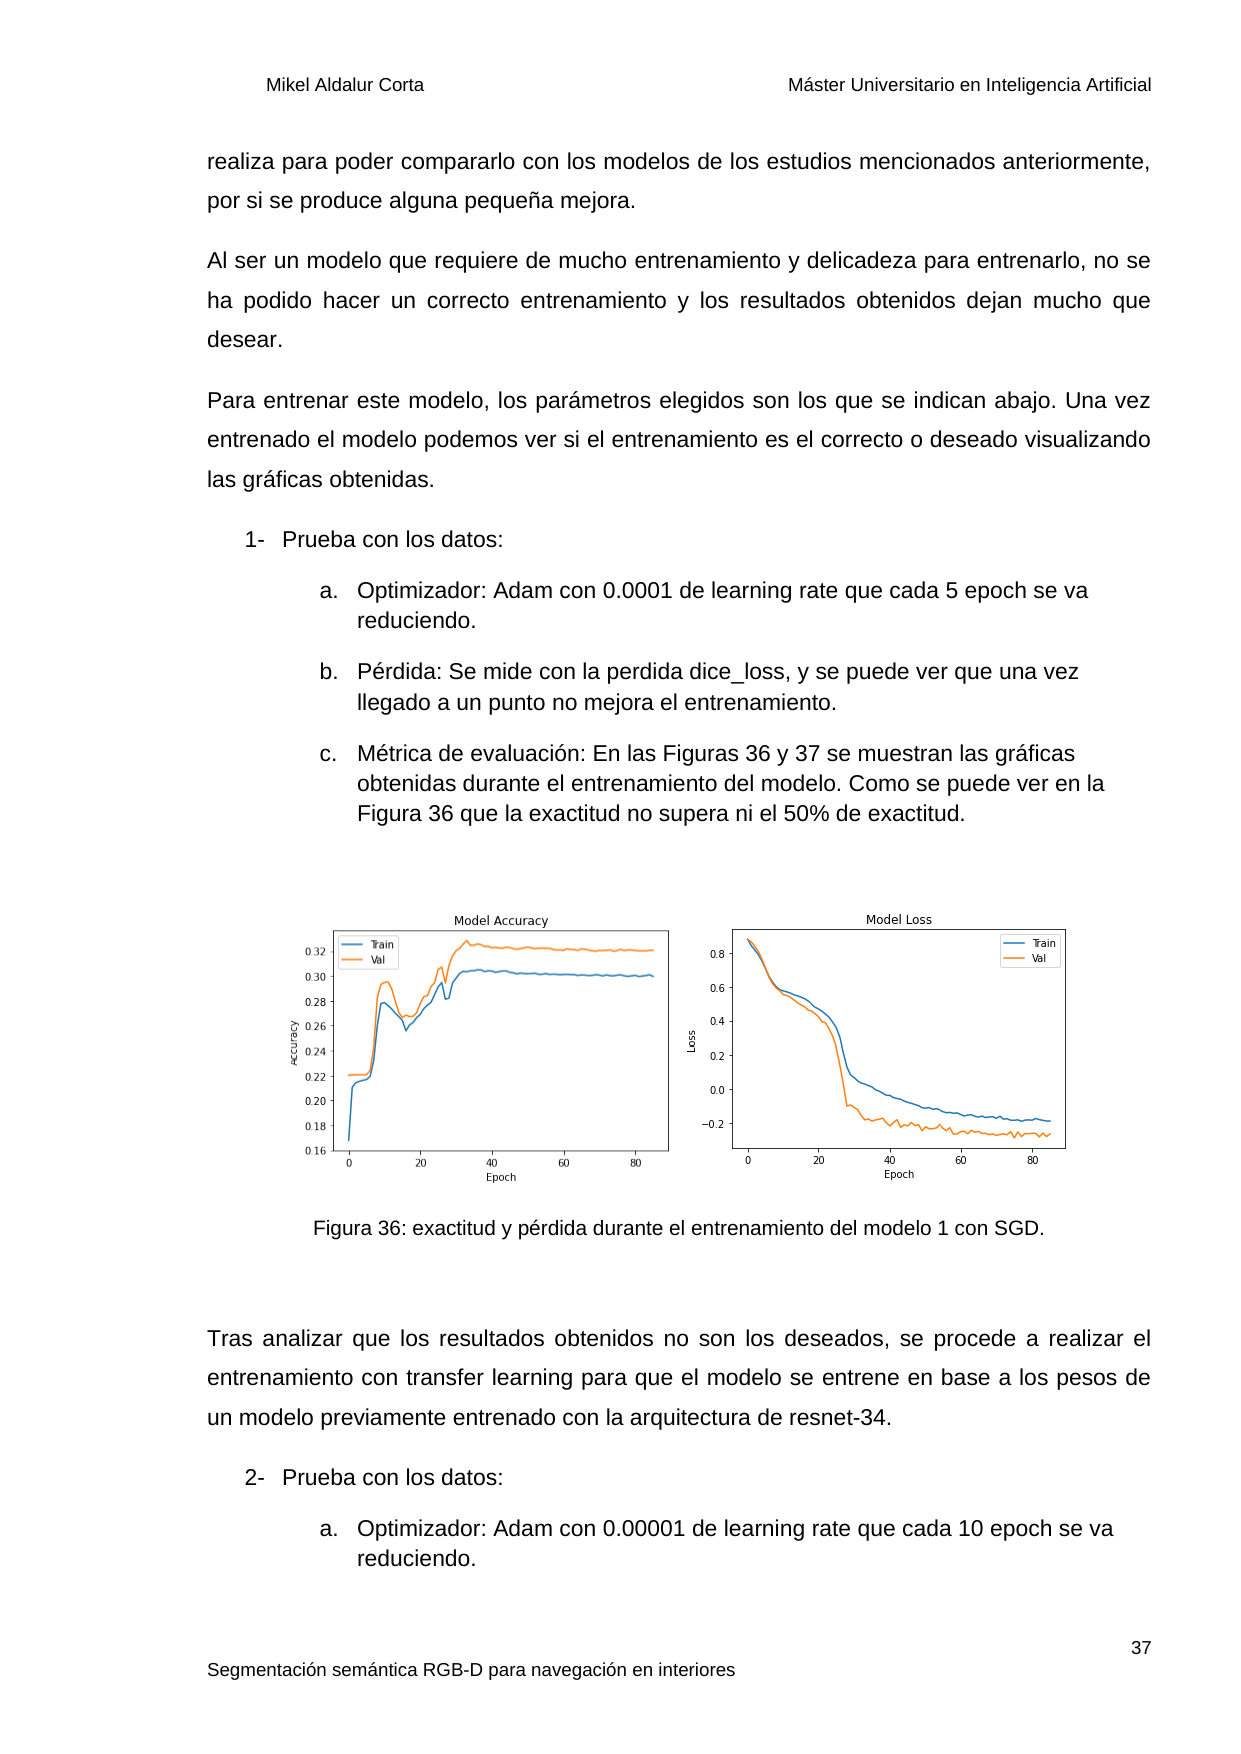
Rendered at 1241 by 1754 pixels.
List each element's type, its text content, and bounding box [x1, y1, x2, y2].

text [207, 148, 1152, 213]
list Prueba con los datos: [244, 526, 1152, 552]
list Optimizador: Adam con 0.00001 de learning rate que cada 10 epoch se va reduciendo. [319, 1515, 1152, 1572]
text Al ser un modelo que requiere de mucho entrenamiento y delicadeza para entrenarlo, no se ha podido hacer un correcto entrenamiento y los resultados obtenidos dejan mucho que desear. [207, 247, 1152, 353]
text Para entrenar este modelo, los parámetros elegidos son los que se indican abajo. Una vez entrenado el modelo podemos ver si el entrenamiento es el correcto o deseado visualizando las gráficas obtenidas. [207, 387, 1152, 492]
list Prueba con los datos: [244, 1464, 1152, 1491]
text Tras analizar que los resultados obtenidos no son los deseados, se procede a realizar el entrenamiento con transfer learning para que el modelo se entrene en base a los pesos de un modelo previamente entrenado con la arquitectura de resnet-34. [207, 1325, 1152, 1430]
picture [291, 915, 675, 1183]
list Pérdida: Se mide con la perdida dice_loss, y se puede ver que una vez llegado a un punto no mejora el entrenamiento. [319, 658, 1152, 715]
text Figura 36: exactitud y pérdida durante el entrenamiento del modelo 1 con SGD. [207, 1216, 1152, 1240]
picture [683, 911, 1068, 1183]
list Optimizador: Adam con 0.0001 de learning rate que cada 5 epoch se va reduciendo. [319, 577, 1152, 634]
list Métrica de evaluación: En las Figuras 36 y 37 se muestran las gráficas obtenidas durante el entrenamiento del modelo. Como se puede ver en la Figura 36 que la exactitud no supera ni el 50% de exactitud. [319, 739, 1152, 826]
